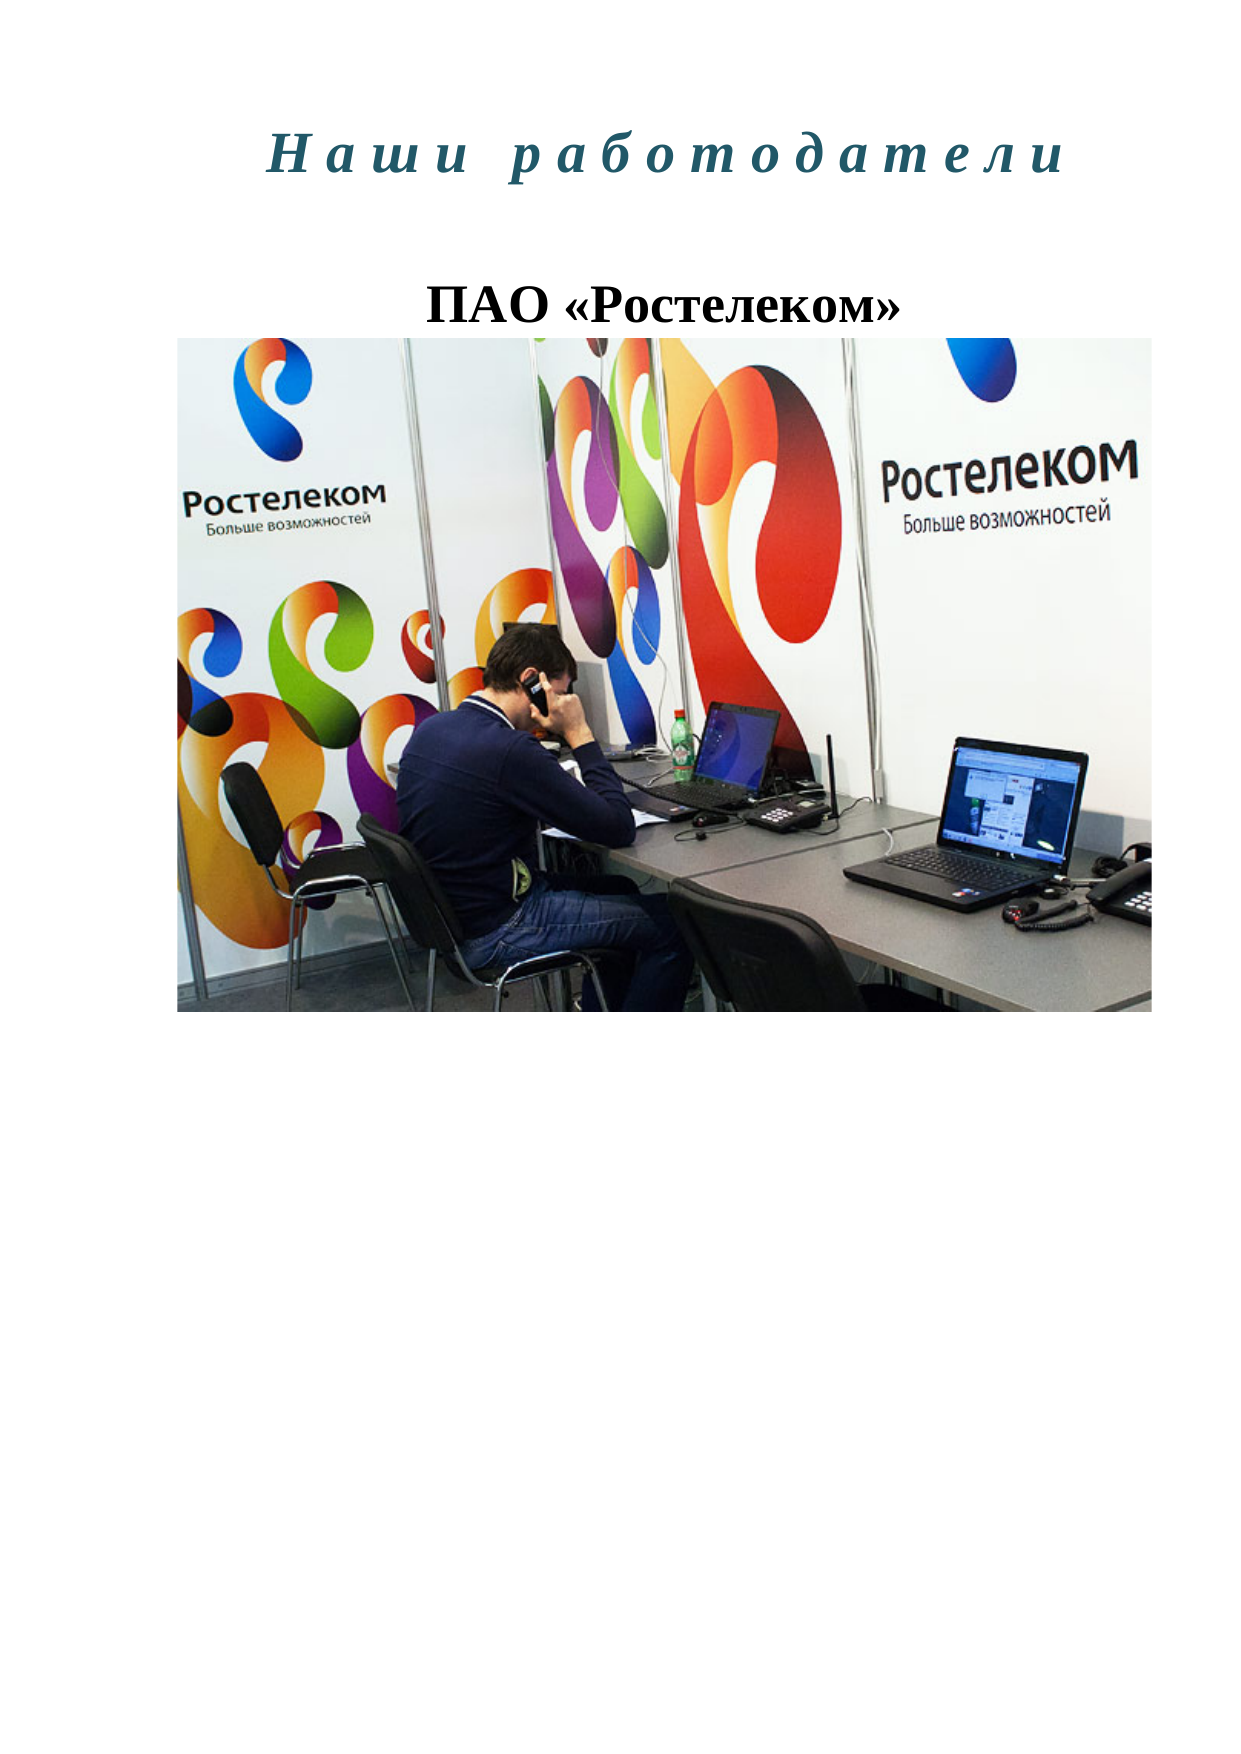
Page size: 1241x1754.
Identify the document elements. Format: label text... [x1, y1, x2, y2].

text ПАО «Ростелеком» [177, 272, 1152, 338]
picture [177, 338, 1152, 1012]
text Н а ш и р а б о т о д а т е л и [177, 118, 1152, 185]
